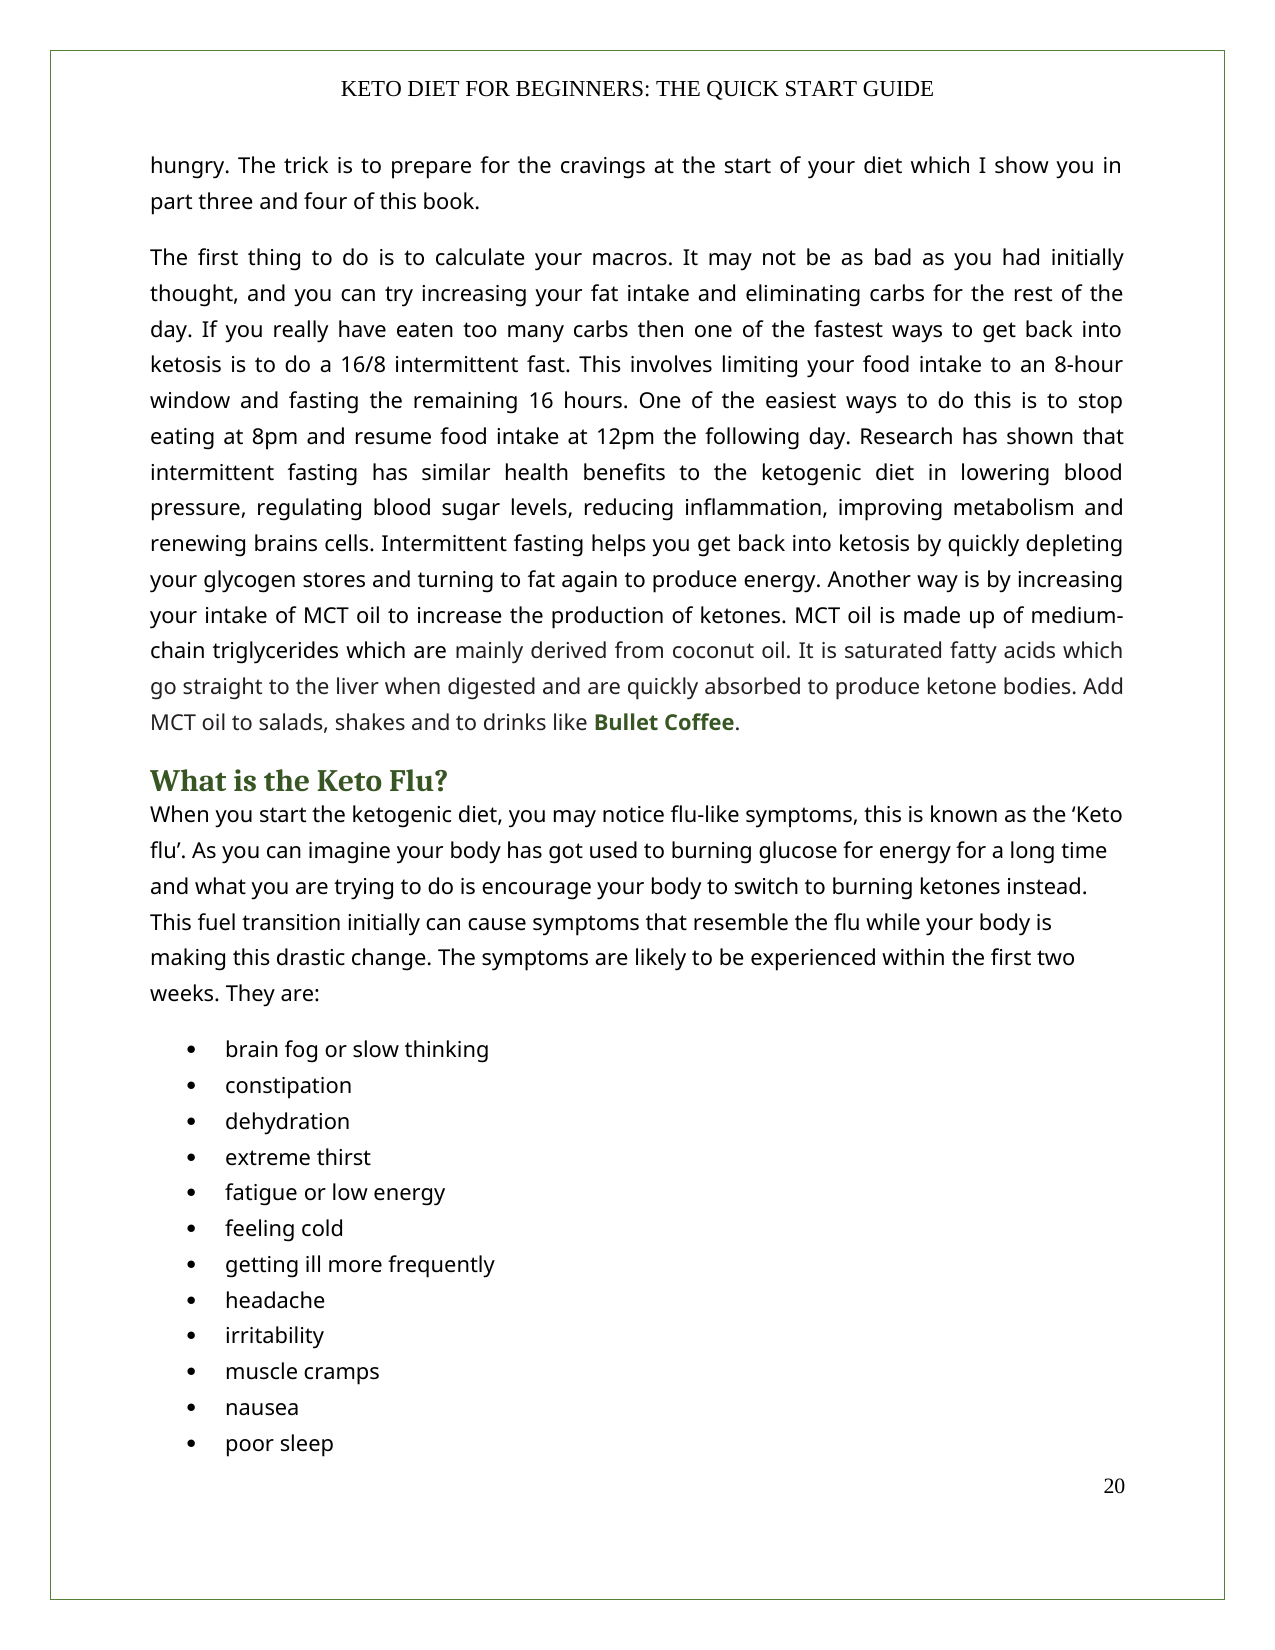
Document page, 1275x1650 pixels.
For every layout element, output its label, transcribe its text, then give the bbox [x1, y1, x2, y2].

list irritability [187, 1320, 1125, 1350]
text When you start the ketogenic diet, you may notice flu-like symptoms, this is known as the ‘Keto flu’. As you can imagine your body has got used to burning glucose for energy for a long time and what you are trying to do is encourage your body to switch to burning ketones instead. This fuel transition initially can cause symptoms that resemble the flu while your body is making this drastic change. The symptoms are likely to be experienced within the first two weeks. They are: [150, 799, 1125, 1008]
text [150, 150, 1125, 216]
subtitle What is the Keto Flu? [150, 763, 1125, 799]
list constipation [187, 1070, 1125, 1100]
list getting ill more frequently [187, 1249, 1125, 1279]
list nausea [187, 1392, 1125, 1422]
list dehydration [187, 1106, 1125, 1136]
list muscle cramps [187, 1356, 1125, 1386]
list fatigue or low energy [187, 1177, 1125, 1207]
text The first thing to do is to calculate your macros. It may not be as bad as you had initially thought, and you can try increasing your fat intake and eliminating carbs for the rest of the day. If you really have eaten too many carbs then one of the fastest ways to get back into ketosis is to do a 16/8 intermittent fast. This involves limiting your food intake to an 8-hour window and fasting the remaining 16 hours. One of the easiest ways to do this is to stop eating at 8pm and resume food intake at 12pm the following day. Research has shown that intermittent fasting has similar health benefits to the ketogenic diet in lowering blood pressure, regulating blood sugar levels, reducing inflammation, improving metabolism and renewing brains cells. Intermittent fasting helps you get back into ketosis by quickly depleting your glycogen stores and turning to fat again to produce energy. Another way is by increasing your intake of MCT oil to increase the production of ketones. MCT oil is made up of medium-chain triglycerides which are mainly derived from coconut oil. It is saturated fatty acids which go straight to the liver when digested and are quickly absorbed to produce ketone bodies. Add MCT oil to salads, shakes and to drinks like Bullet Coffee. [150, 242, 1125, 737]
list headache [187, 1284, 1125, 1314]
list extreme thirst [187, 1142, 1125, 1171]
list feeling cold [187, 1213, 1125, 1243]
list poor sleep [187, 1427, 1125, 1457]
list brain fog or slow thinking [187, 1034, 1125, 1064]
